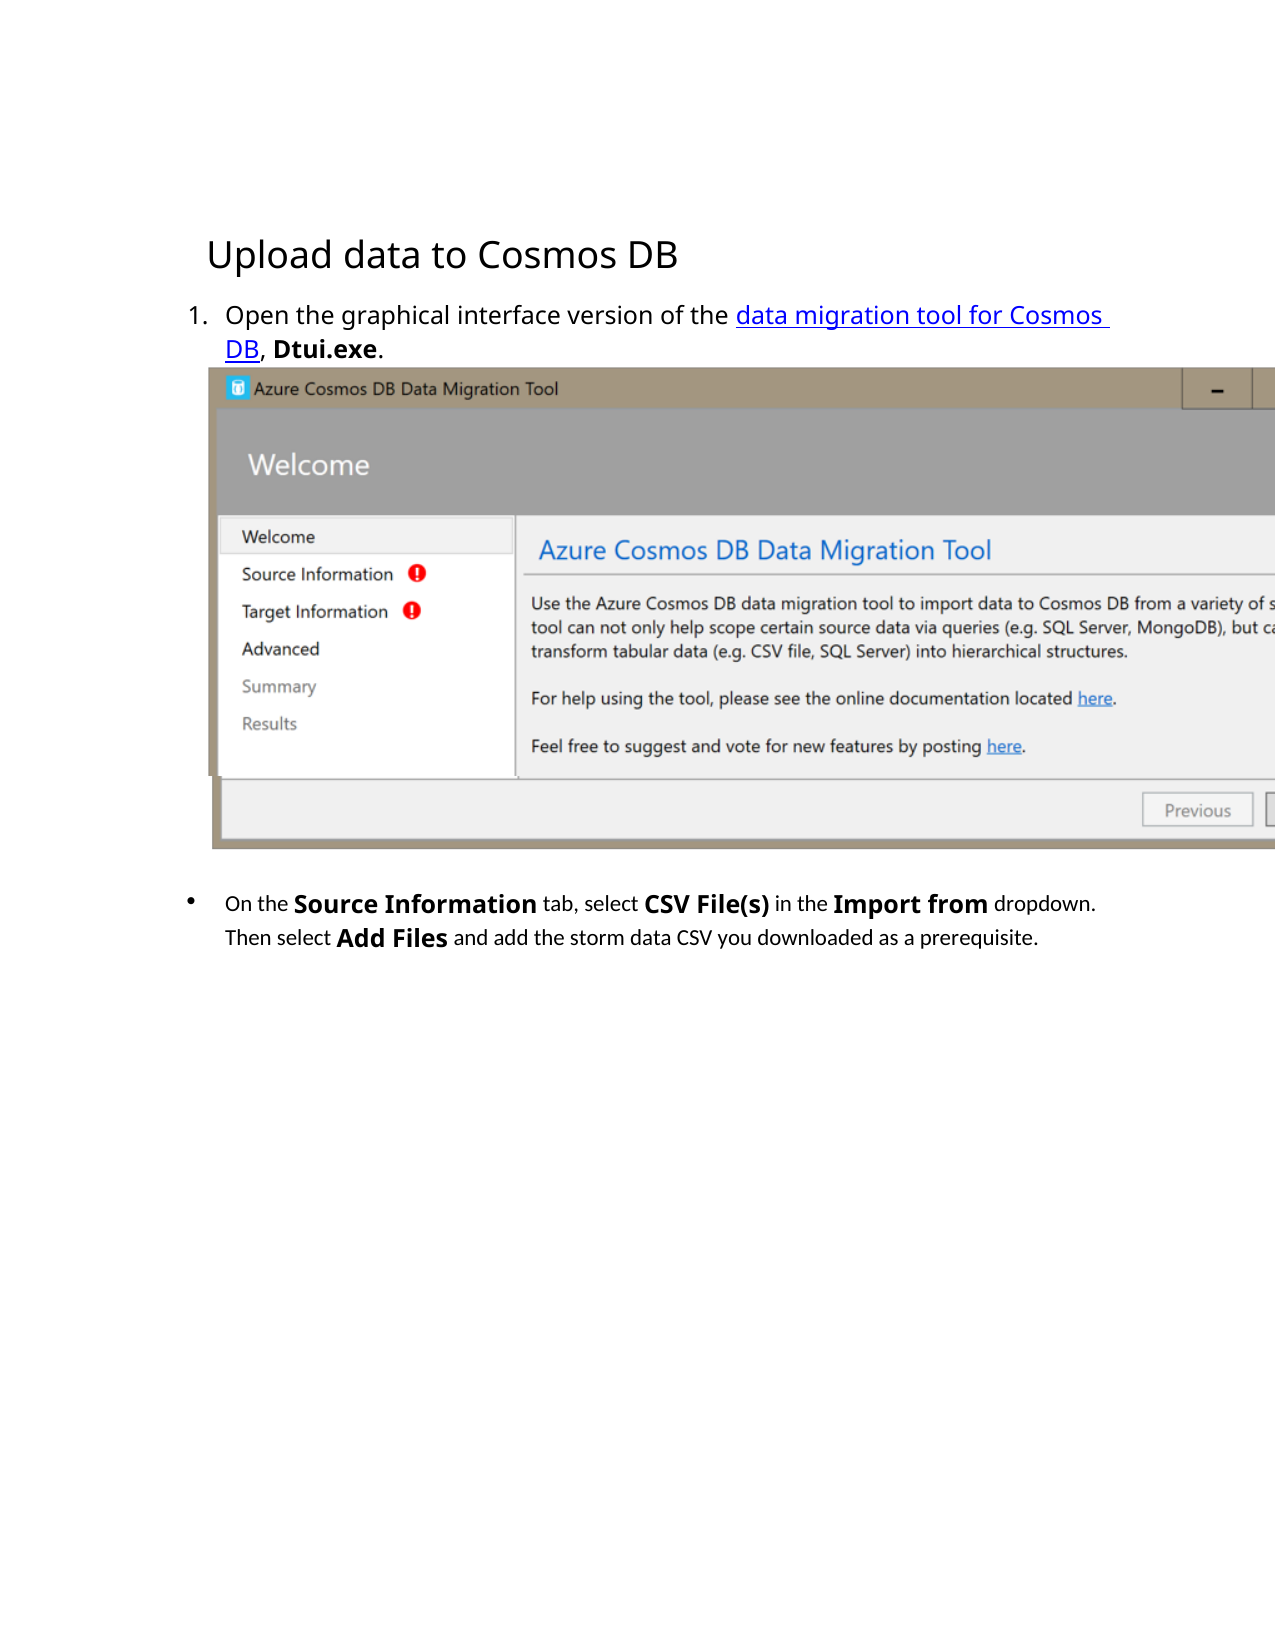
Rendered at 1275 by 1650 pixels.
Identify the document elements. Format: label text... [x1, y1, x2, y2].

text Upload data to Cosmos DB [206, 228, 1125, 279]
picture [206, 366, 1275, 853]
list On the Source Information tab, select CSV File(s) in the Import from dropdown. Then select Add Files and add the storm data CSV you downloaded as a prerequisite. [187, 886, 1125, 954]
list Open the graphical interface version of the data migration tool for Cosmos DB, Dtui.exe. [187, 298, 1125, 366]
